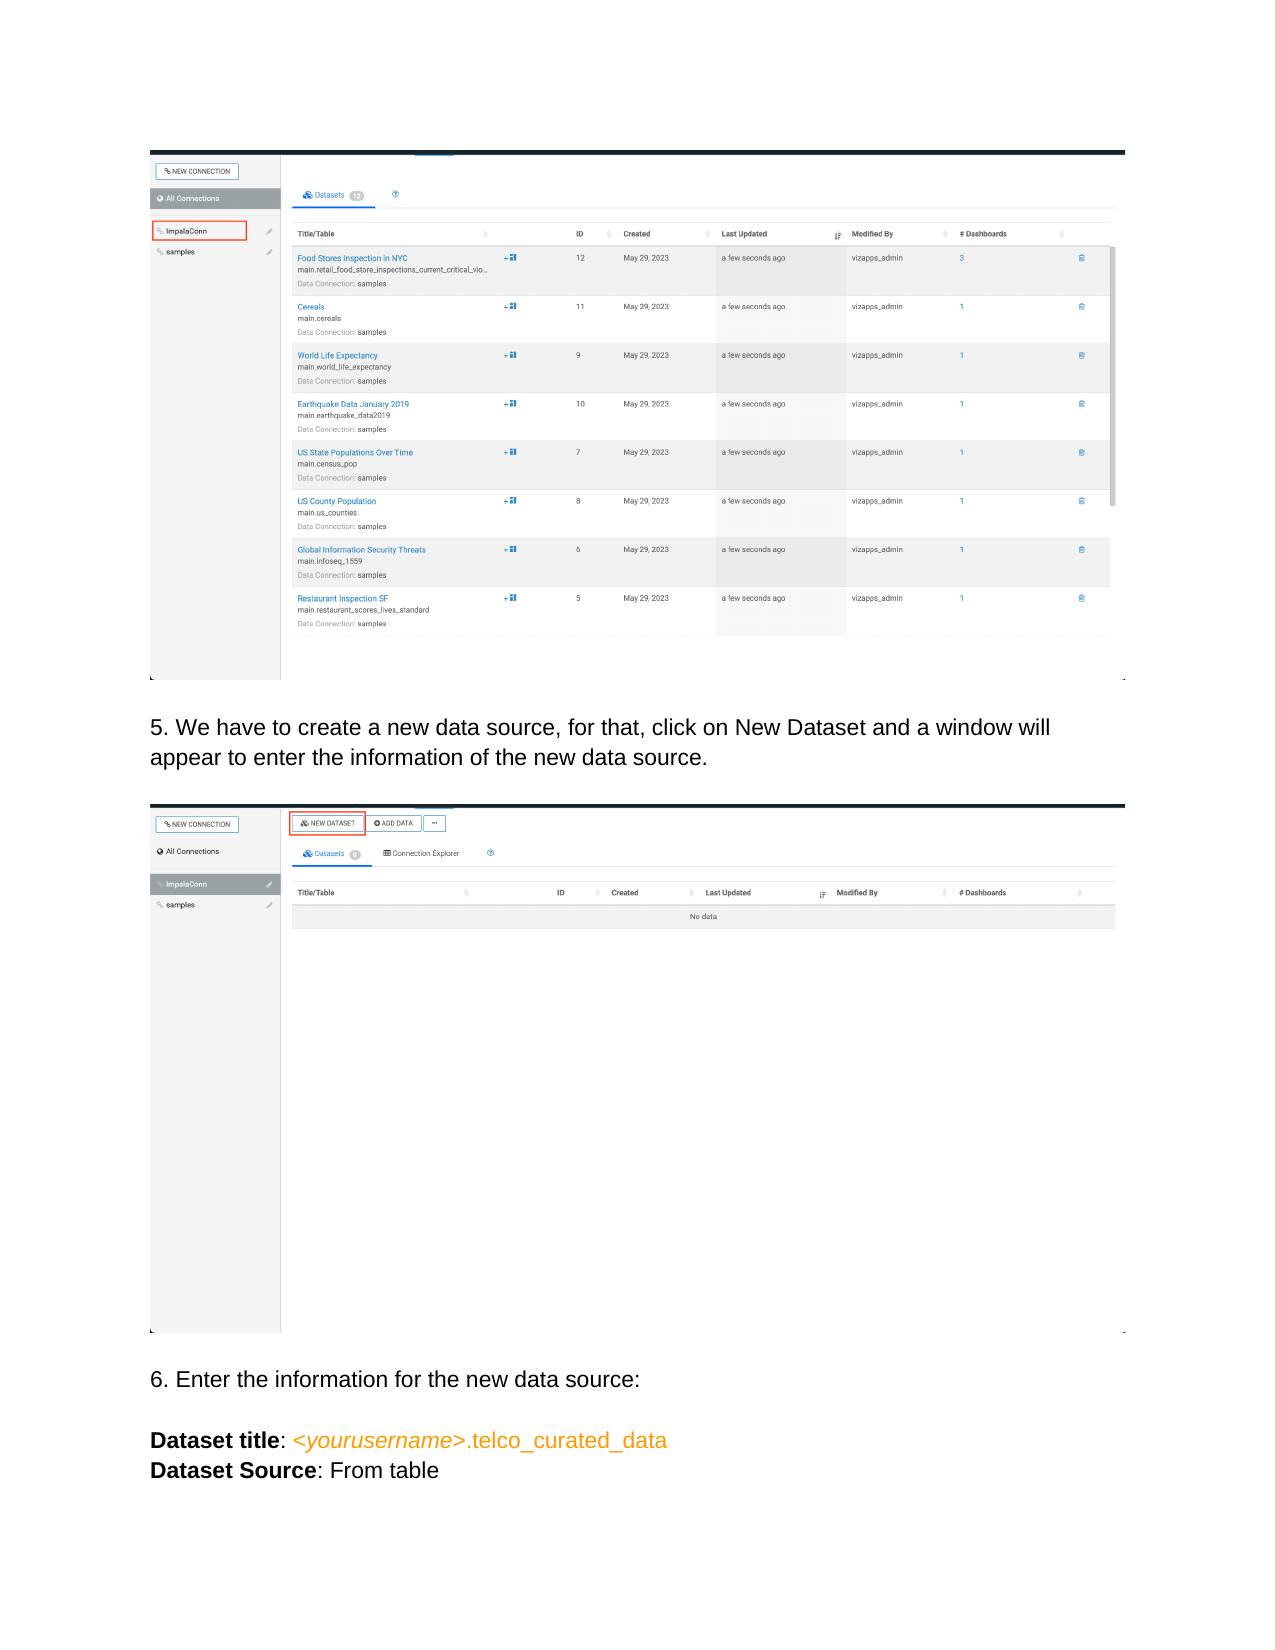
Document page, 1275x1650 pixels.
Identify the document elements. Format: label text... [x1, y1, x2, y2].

text Dataset Source: From table [150, 1457, 1125, 1483]
text 6. Enter the information for the new data source: [150, 1366, 1125, 1393]
text 5. We have to create a new data source, for that, click on New Dataset and a window will appear to enter the information of the new data source. [150, 713, 1125, 770]
text Dataset title: <yourusername>.telco_curated_data [150, 1427, 1125, 1453]
picture [150, 150, 1125, 680]
picture [150, 804, 1125, 1333]
